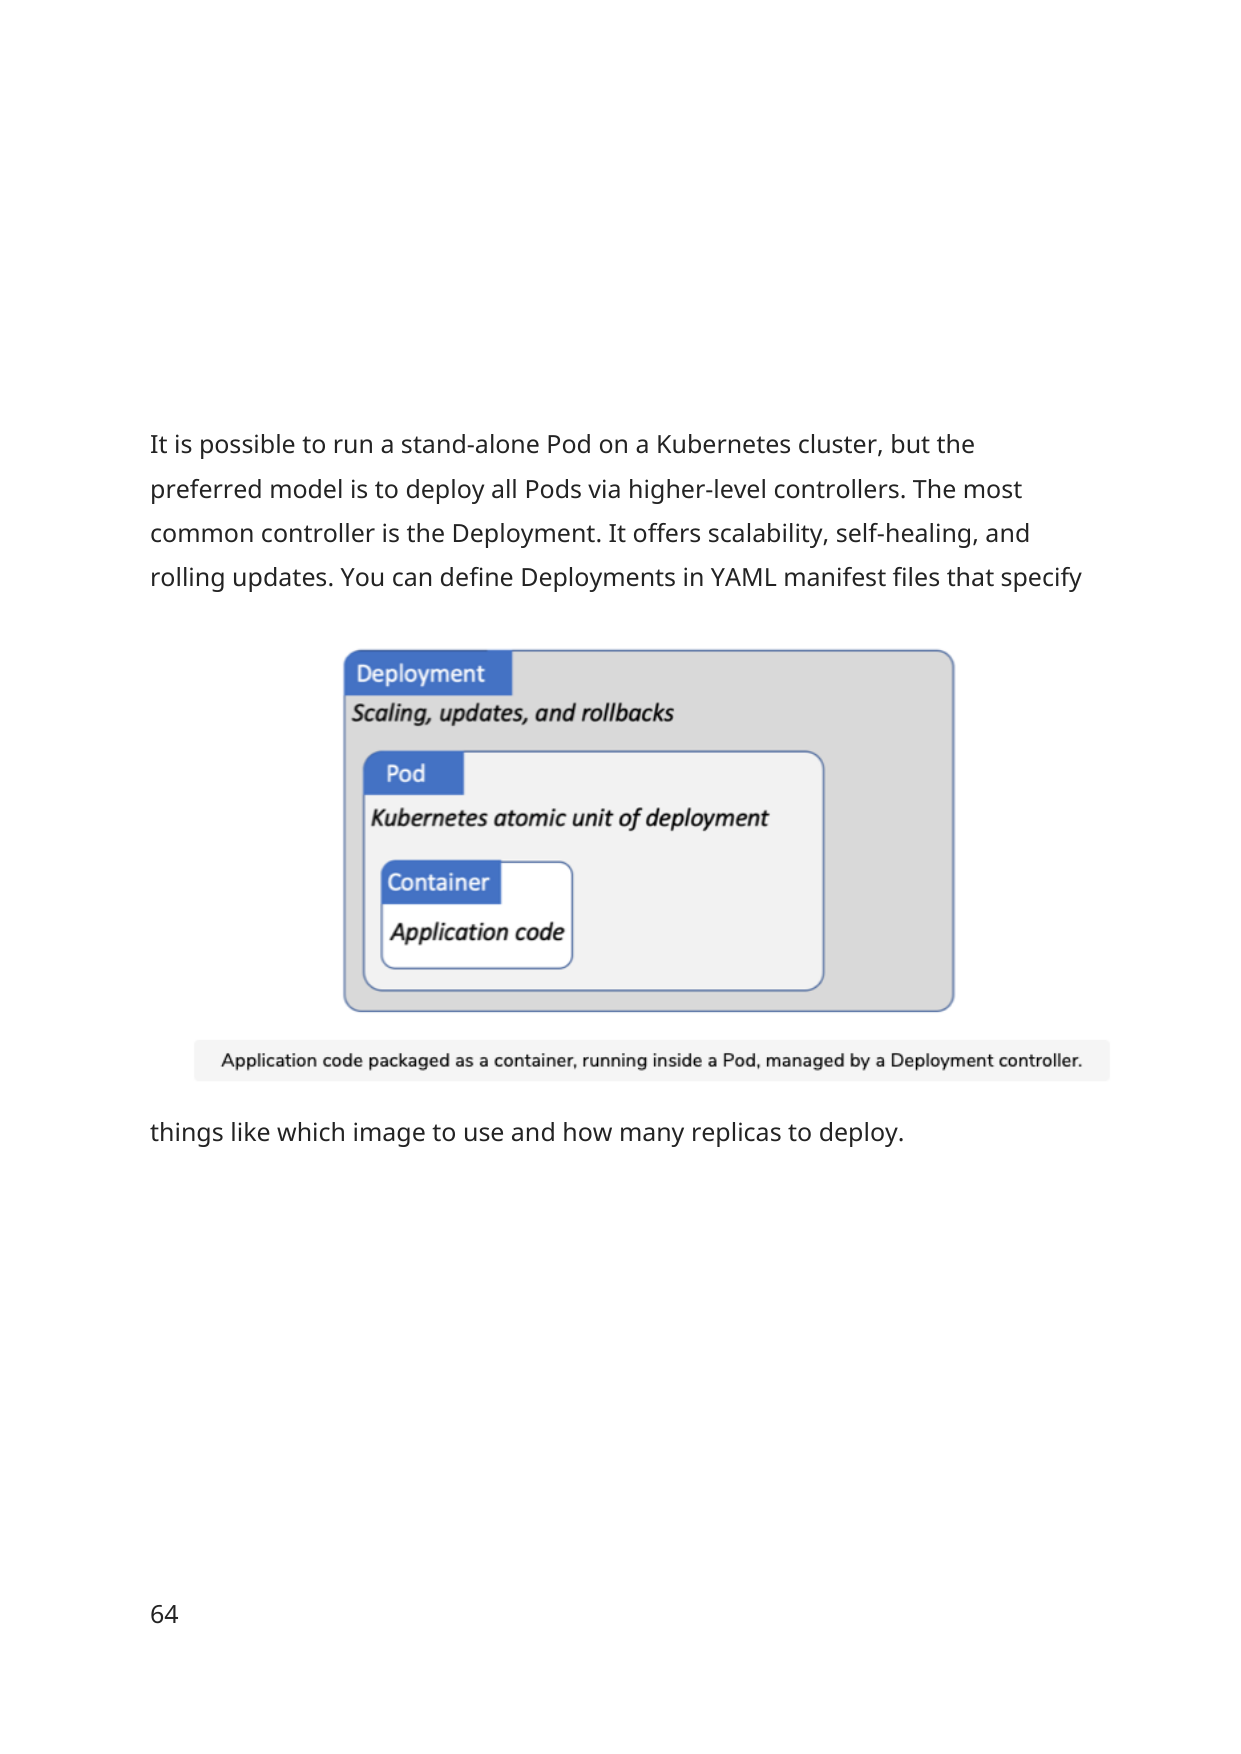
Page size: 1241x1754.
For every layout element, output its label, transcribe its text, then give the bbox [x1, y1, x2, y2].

picture [181, 630, 1118, 1095]
